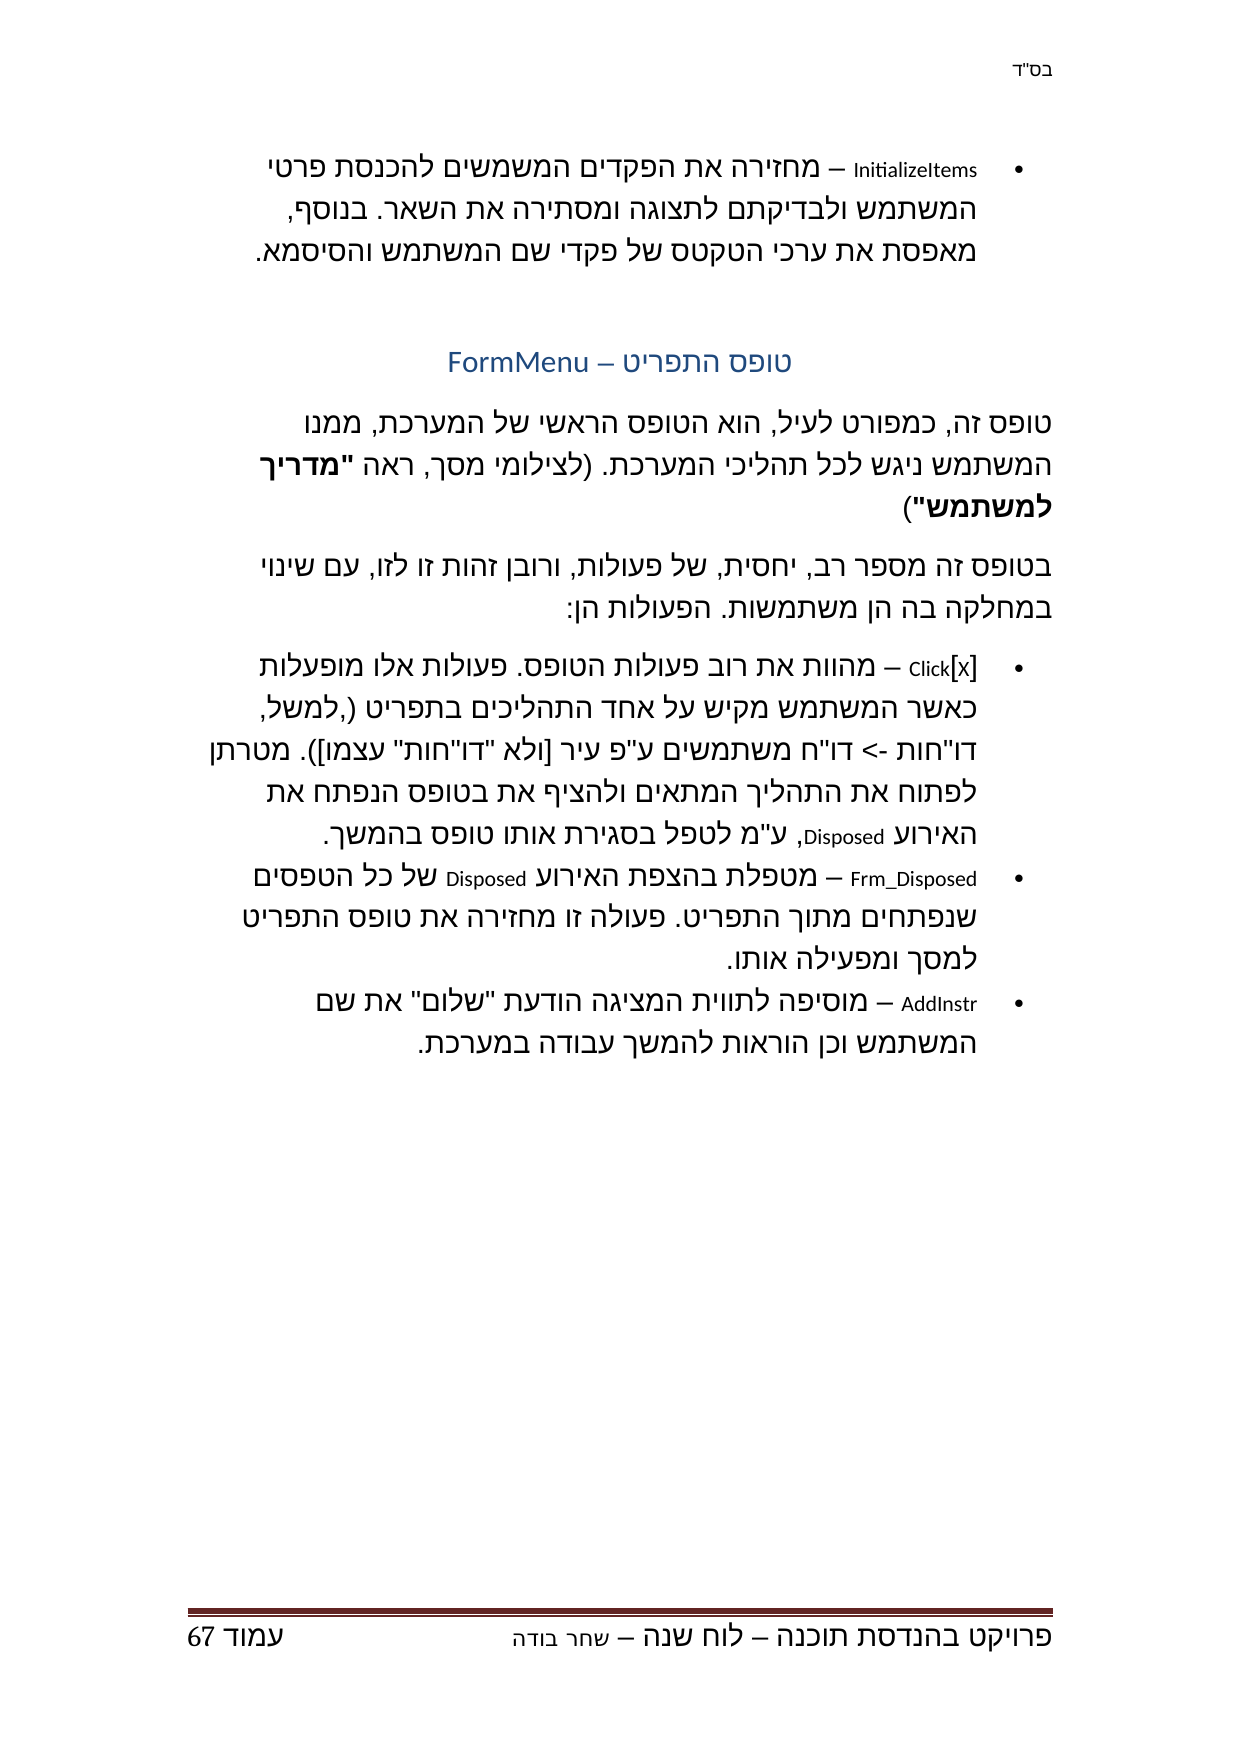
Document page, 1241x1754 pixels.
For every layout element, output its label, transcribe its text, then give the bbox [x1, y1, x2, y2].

subtitle טופס התפריט – FormMenu [187, 342, 1053, 380]
list InitializeItems – מחזירה את הפקדים המשמשים להכנסת פרטי המשתמש ולבדיקתם לתצוגה ומסתירה את השאר. בנוסף, מאפסת את ערכי הטקטס של פקדי שם המשתמש והסיסמא. [187, 150, 1015, 267]
text טופס זה, כמפורט לעיל, הוא הטופס הראשי של המערכת, ממנו המשתמש ניגש לכל תהליכי המערכת. (לצילומי מסך, ראה "מדריך למשתמש") [187, 407, 1053, 524]
text בטופס זה מספר רב, יחסית, של פעולות, ורובן זהות זו לזו, עם שינוי במחלקה בה הן משתמשות. הפעולות הן: [187, 549, 1053, 624]
list AddInstr – מוסיפה לתווית המציגה הודעת "שלום" את שם המשתמש וכן הוראות להמשך עבודה במערכת. [187, 984, 1015, 1060]
list Frm_Disposed – מטפלת בהצפת האירוע Disposed של כל הטפסים שנפתחים מתוך התפריט. פעולה זו מחזירה את טופס התפריט למסך ומפעילה אותו. [187, 859, 1015, 976]
list [X]Click – מהוות את רוב פעולות הטופס. פעולות אלו מופעלות כאשר המשתמש מקיש על אחד התהליכים בתפריט (,למשל, דו"חות -> דו"ח משתמשים ע"פ עיר [ולא "דו"חות" עצמו]). מטרתן לפתוח את התהליך המתאים ולהציף את בטופס הנפתח את האירוע Disposed, ע"מ לטפל בסגירת אותו טופס בהמשך. [187, 649, 1015, 850]
